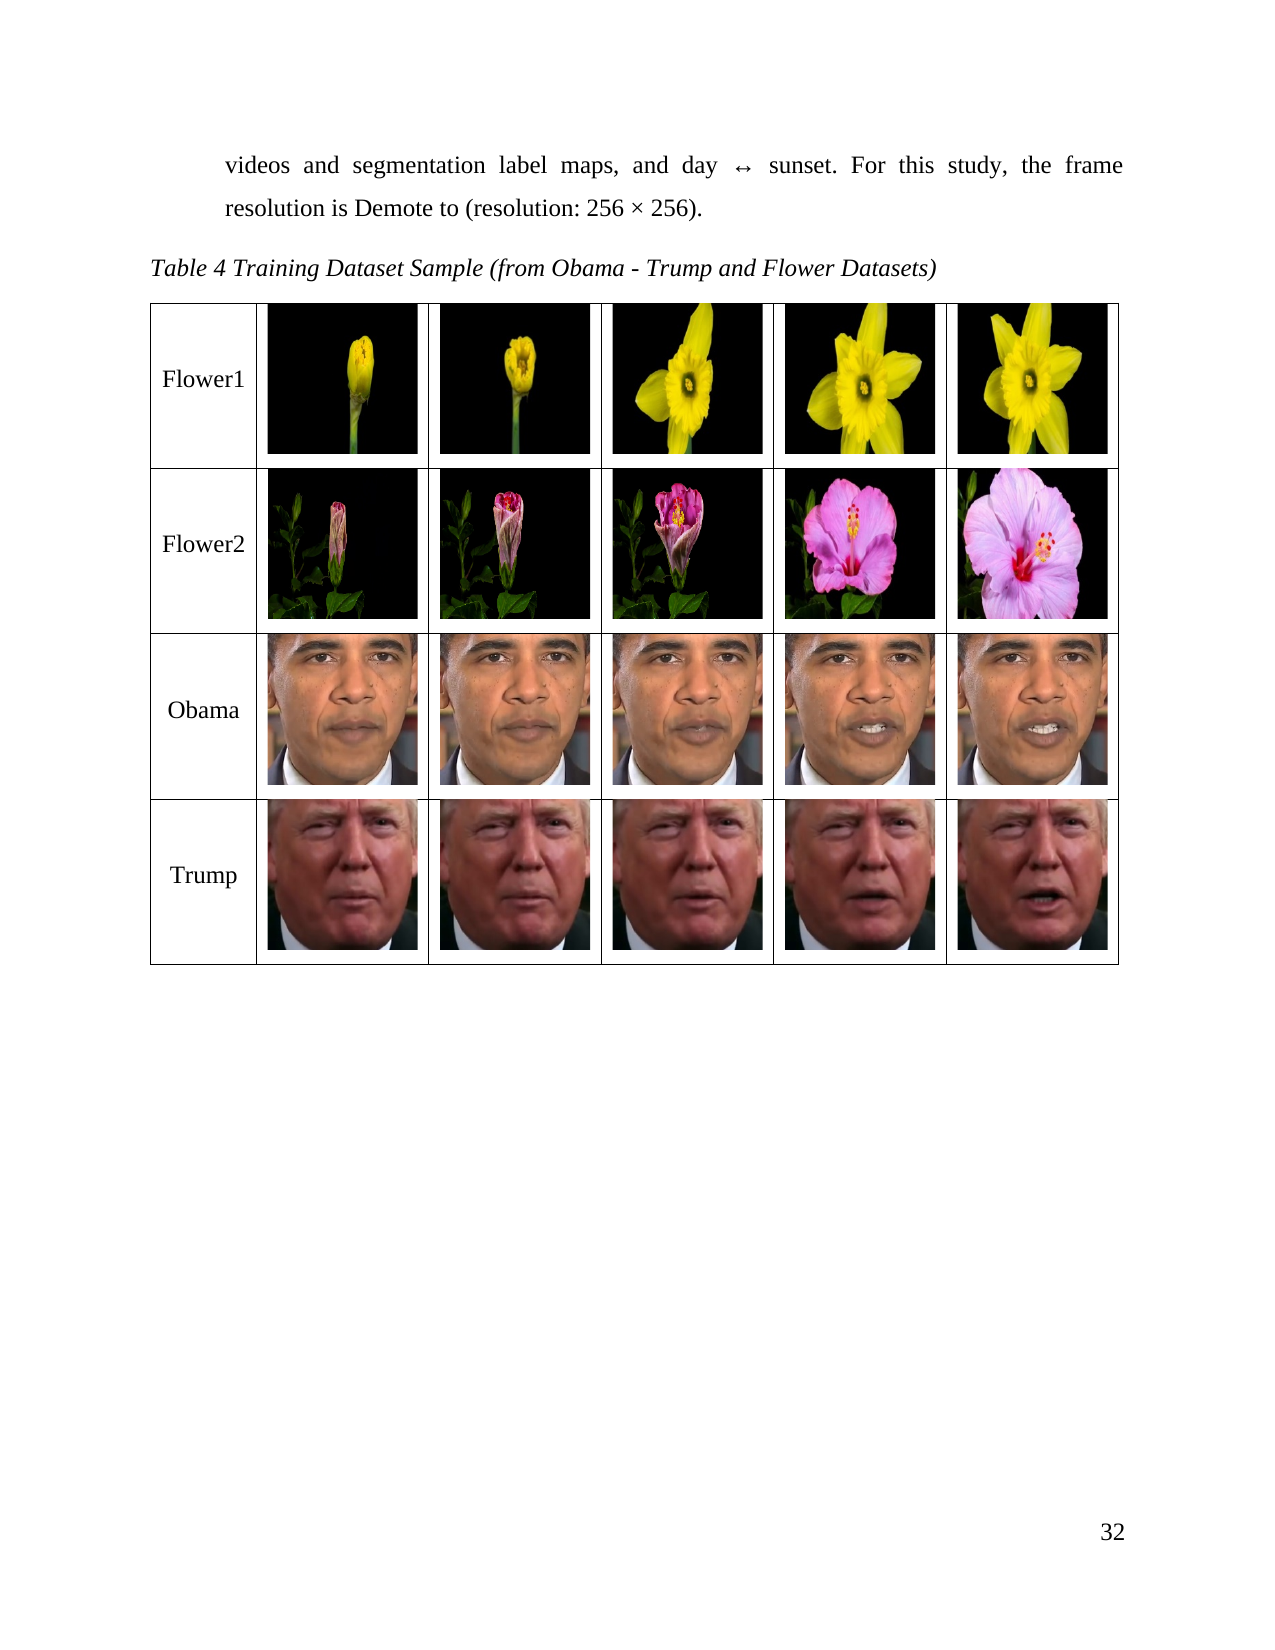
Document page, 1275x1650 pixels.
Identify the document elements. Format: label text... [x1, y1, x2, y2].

table_cell Trump [151, 800, 256, 964]
picture [440, 634, 591, 785]
picture [440, 799, 591, 950]
table_cell [602, 634, 773, 798]
table_cell [257, 634, 428, 798]
table_header [602, 304, 773, 468]
table_header [257, 304, 428, 468]
picture [785, 634, 936, 785]
picture [440, 303, 591, 454]
table_cell [257, 469, 428, 633]
picture [267, 634, 418, 785]
picture [268, 469, 418, 619]
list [187, 150, 1125, 222]
table_cell [602, 469, 773, 633]
picture [267, 799, 418, 950]
picture [957, 468, 1108, 619]
table_header [947, 304, 1118, 468]
picture [785, 799, 936, 950]
picture [267, 303, 418, 454]
table_header Flower1 [151, 304, 256, 468]
table_cell [602, 800, 773, 964]
picture [440, 468, 591, 619]
picture [612, 303, 763, 454]
table_cell [774, 800, 946, 964]
table_cell [947, 469, 1118, 633]
table_cell [429, 634, 601, 798]
picture [957, 799, 1108, 950]
table_cell [774, 469, 946, 633]
table_cell [429, 800, 601, 964]
table_cell [947, 634, 1118, 798]
picture [957, 303, 1108, 454]
picture [612, 468, 763, 619]
picture [957, 634, 1108, 785]
table_header [774, 304, 946, 468]
picture [612, 799, 763, 950]
text Table 4 Training Dataset Sample (from Obama - Trump and Flower Datasets) [150, 253, 1125, 282]
picture [785, 303, 936, 454]
table_cell Obama [151, 634, 256, 798]
picture [785, 468, 936, 619]
table_header [429, 304, 601, 468]
table_cell [257, 800, 428, 964]
table_cell Flower2 [151, 469, 256, 633]
table_cell [947, 800, 1118, 964]
table_cell [429, 469, 601, 633]
table_cell [774, 634, 946, 798]
picture [612, 634, 763, 785]
